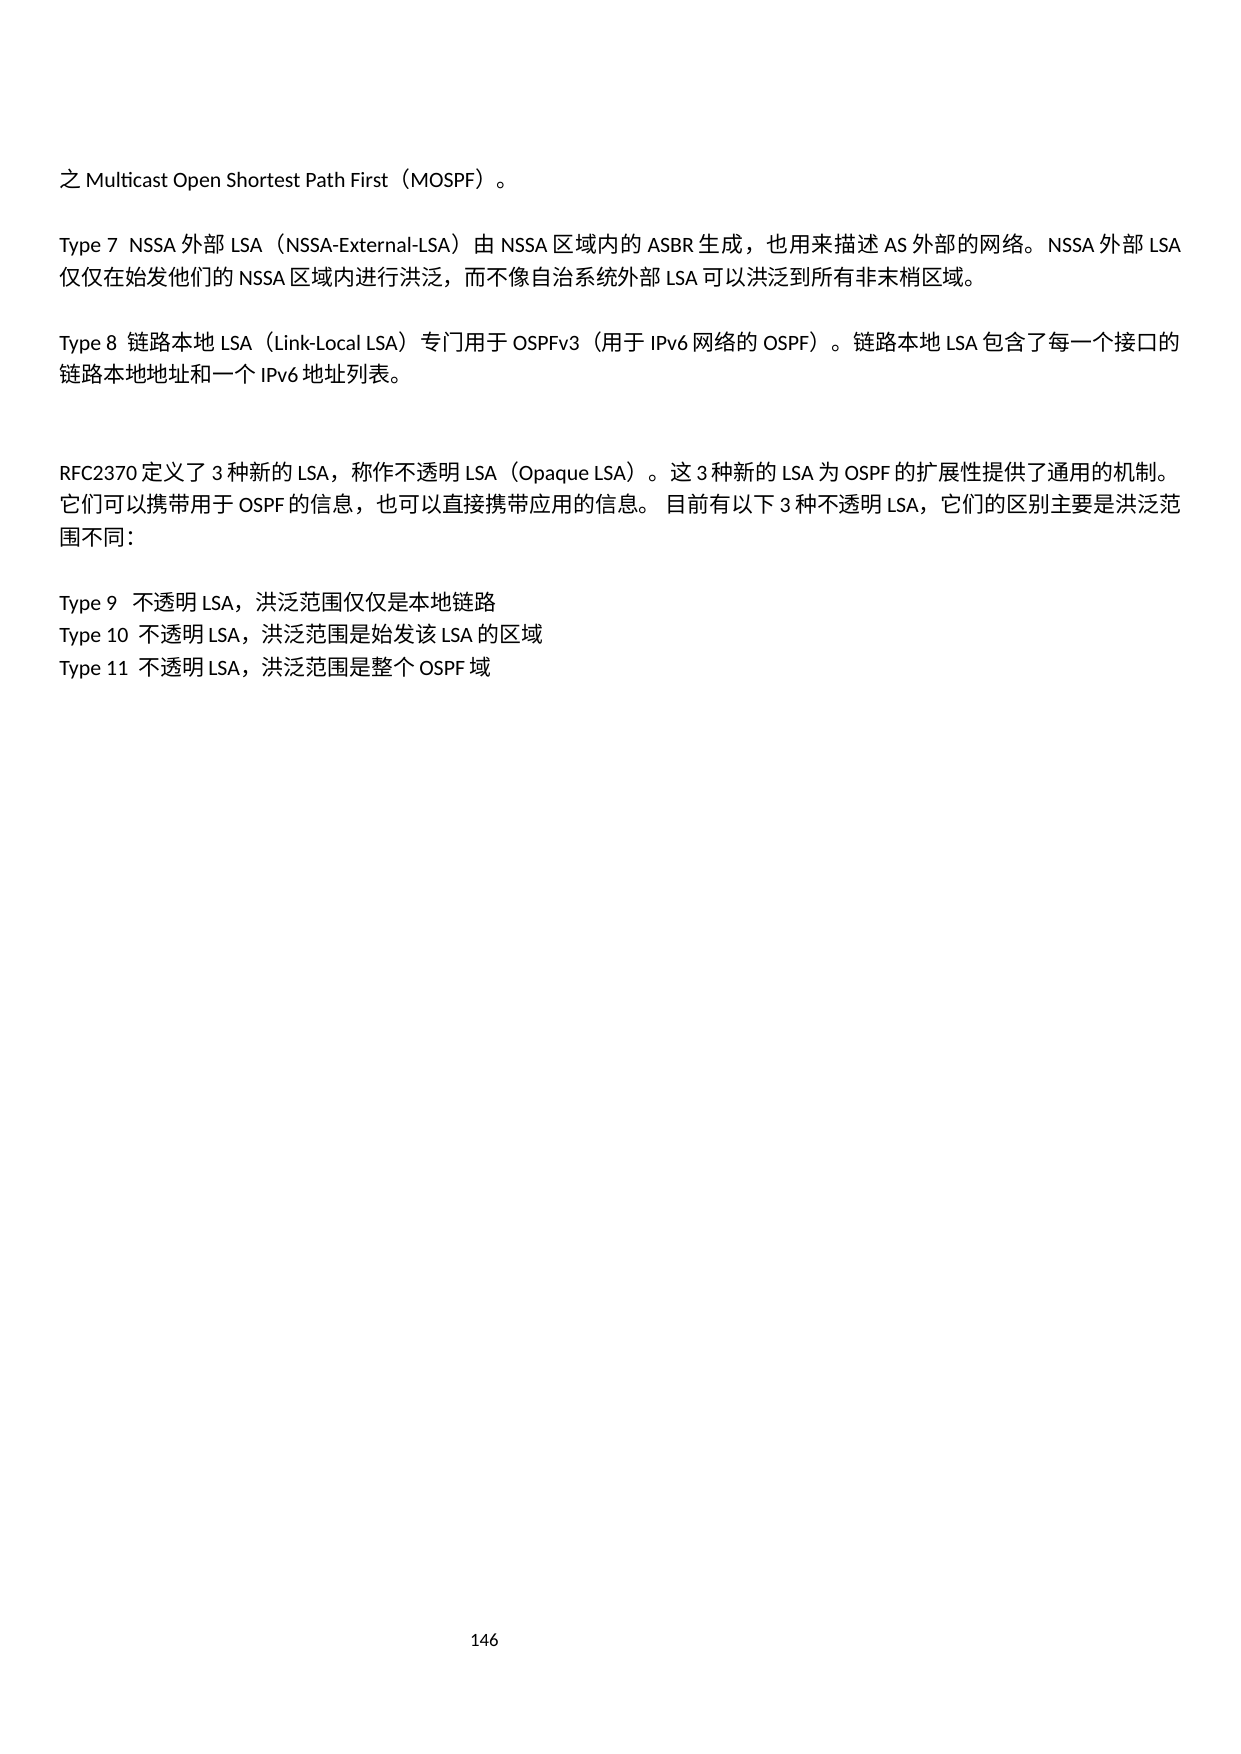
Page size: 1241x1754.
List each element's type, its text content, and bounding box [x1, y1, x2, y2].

text Type 8 链路本地LSA（Link-Local LSA）专门用于OSPFv3（用于IPv6网络的OSPF）。链路本地LSA包含了每一个接口的链路本地地址和一个IPv6地址列表。 [59, 324, 1181, 389]
text Type 7 NSSA外部LSA（NSSA-External-LSA）由NSSA区域内的ASBR生成，也用来描述AS外部的网络。NSSA外部LSA仅仅在始发他们的NSSA区域内进行洪泛，而不像自治系统外部LSA可以洪泛到所有非末梢区域。 [59, 227, 1181, 292]
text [59, 162, 1181, 194]
text Type 10 不透明LSA，洪泛范围是始发该LSA的区域 [59, 617, 1181, 649]
text RFC2370定义了3种新的LSA，称作不透明LSA（Opaque LSA）。这3种新的LSA为OSPF的扩展性提供了通用的机制。它们可以携带用于OSPF的信息，也可以直接携带应用的信息。 目前有以下3种不透明LSA，它们的区别主要是洪泛范围不同： [59, 454, 1181, 552]
text Type 11 不透明LSA，洪泛范围是整个OSPF域 [59, 649, 1181, 682]
text Type 9 不透明LSA，洪泛范围仅仅是本地链路 [59, 584, 1181, 617]
